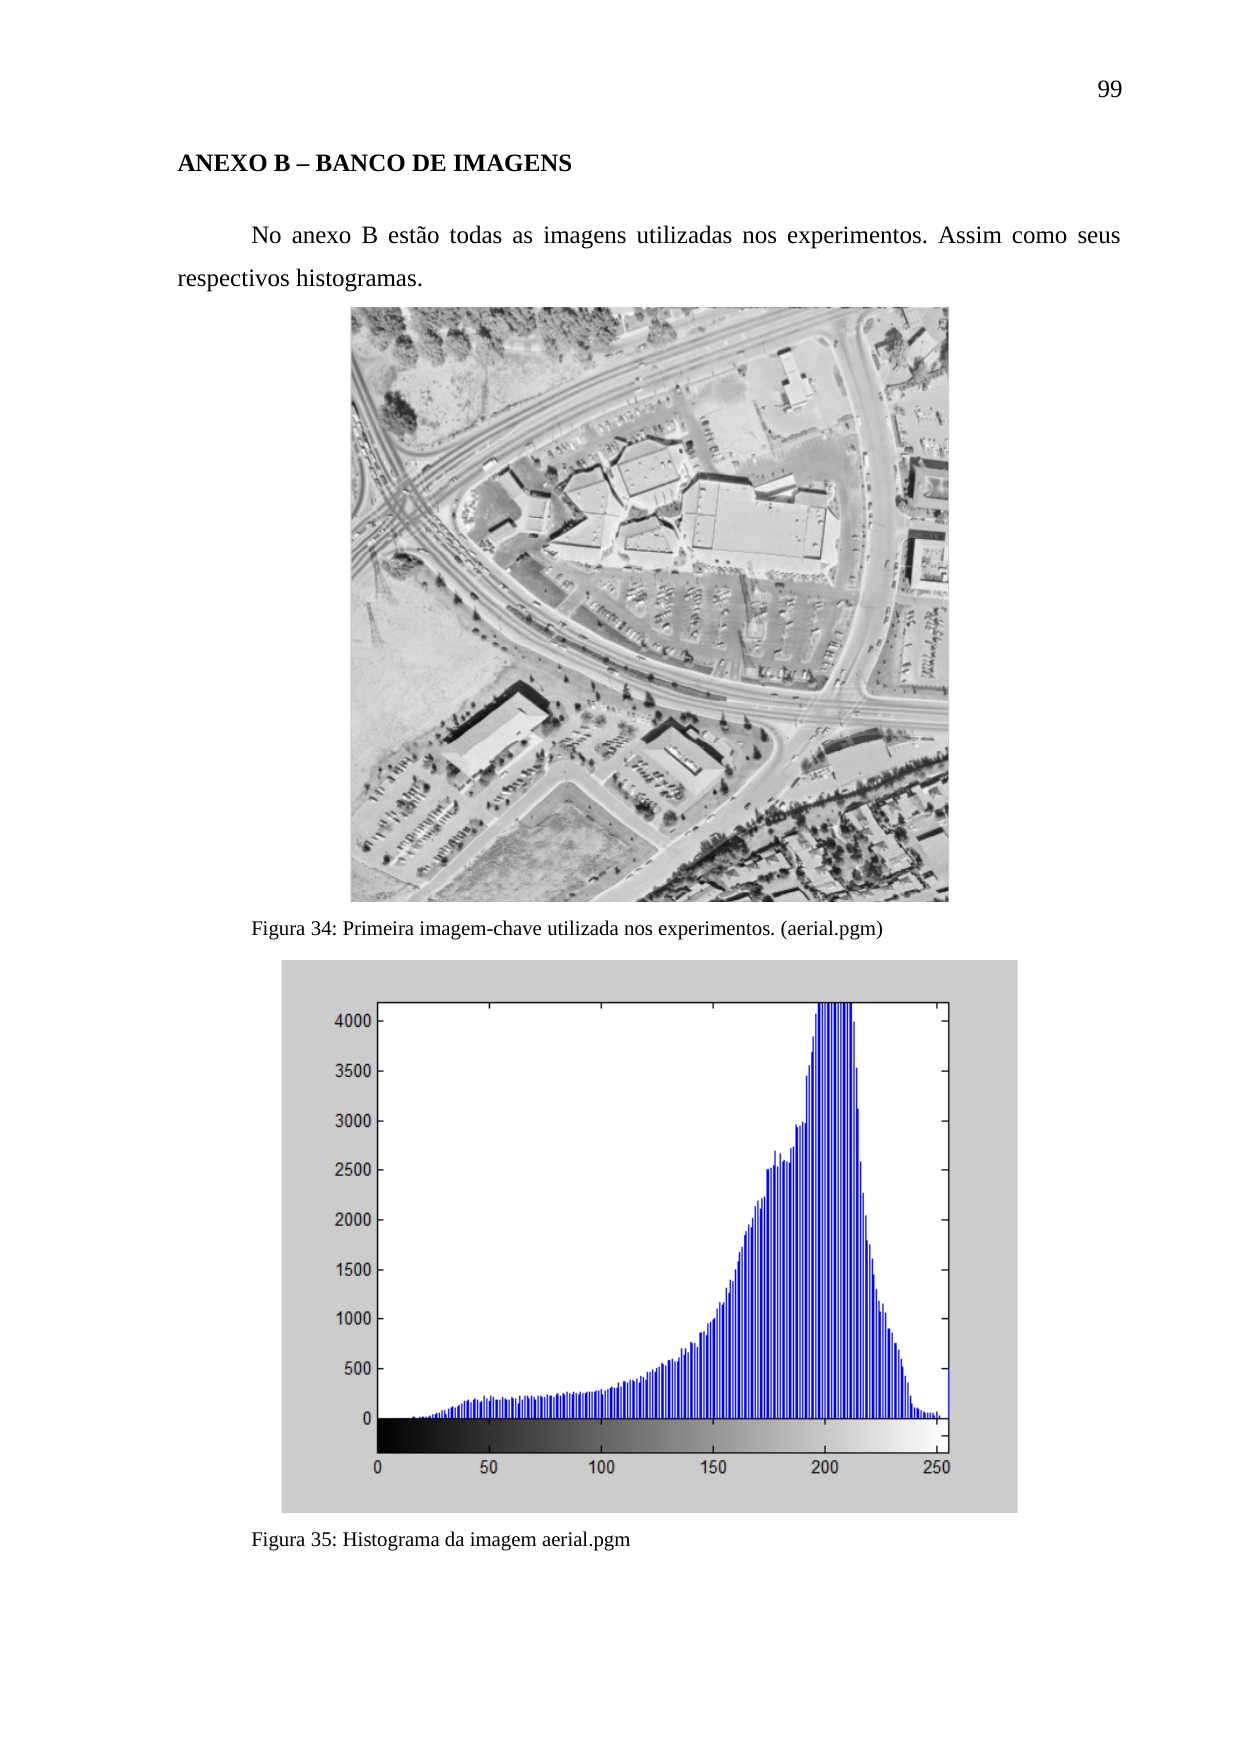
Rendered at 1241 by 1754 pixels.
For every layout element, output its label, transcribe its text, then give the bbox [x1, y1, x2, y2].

text No anexo B estão todas as imagens utilizadas nos experimentos. Assim como seus respectivos histogramas. [177, 220, 1122, 292]
picture [350, 306, 950, 902]
subtitle ANEXO B – BANCO DE IMAGENS [177, 148, 1122, 176]
picture [281, 960, 1018, 1513]
